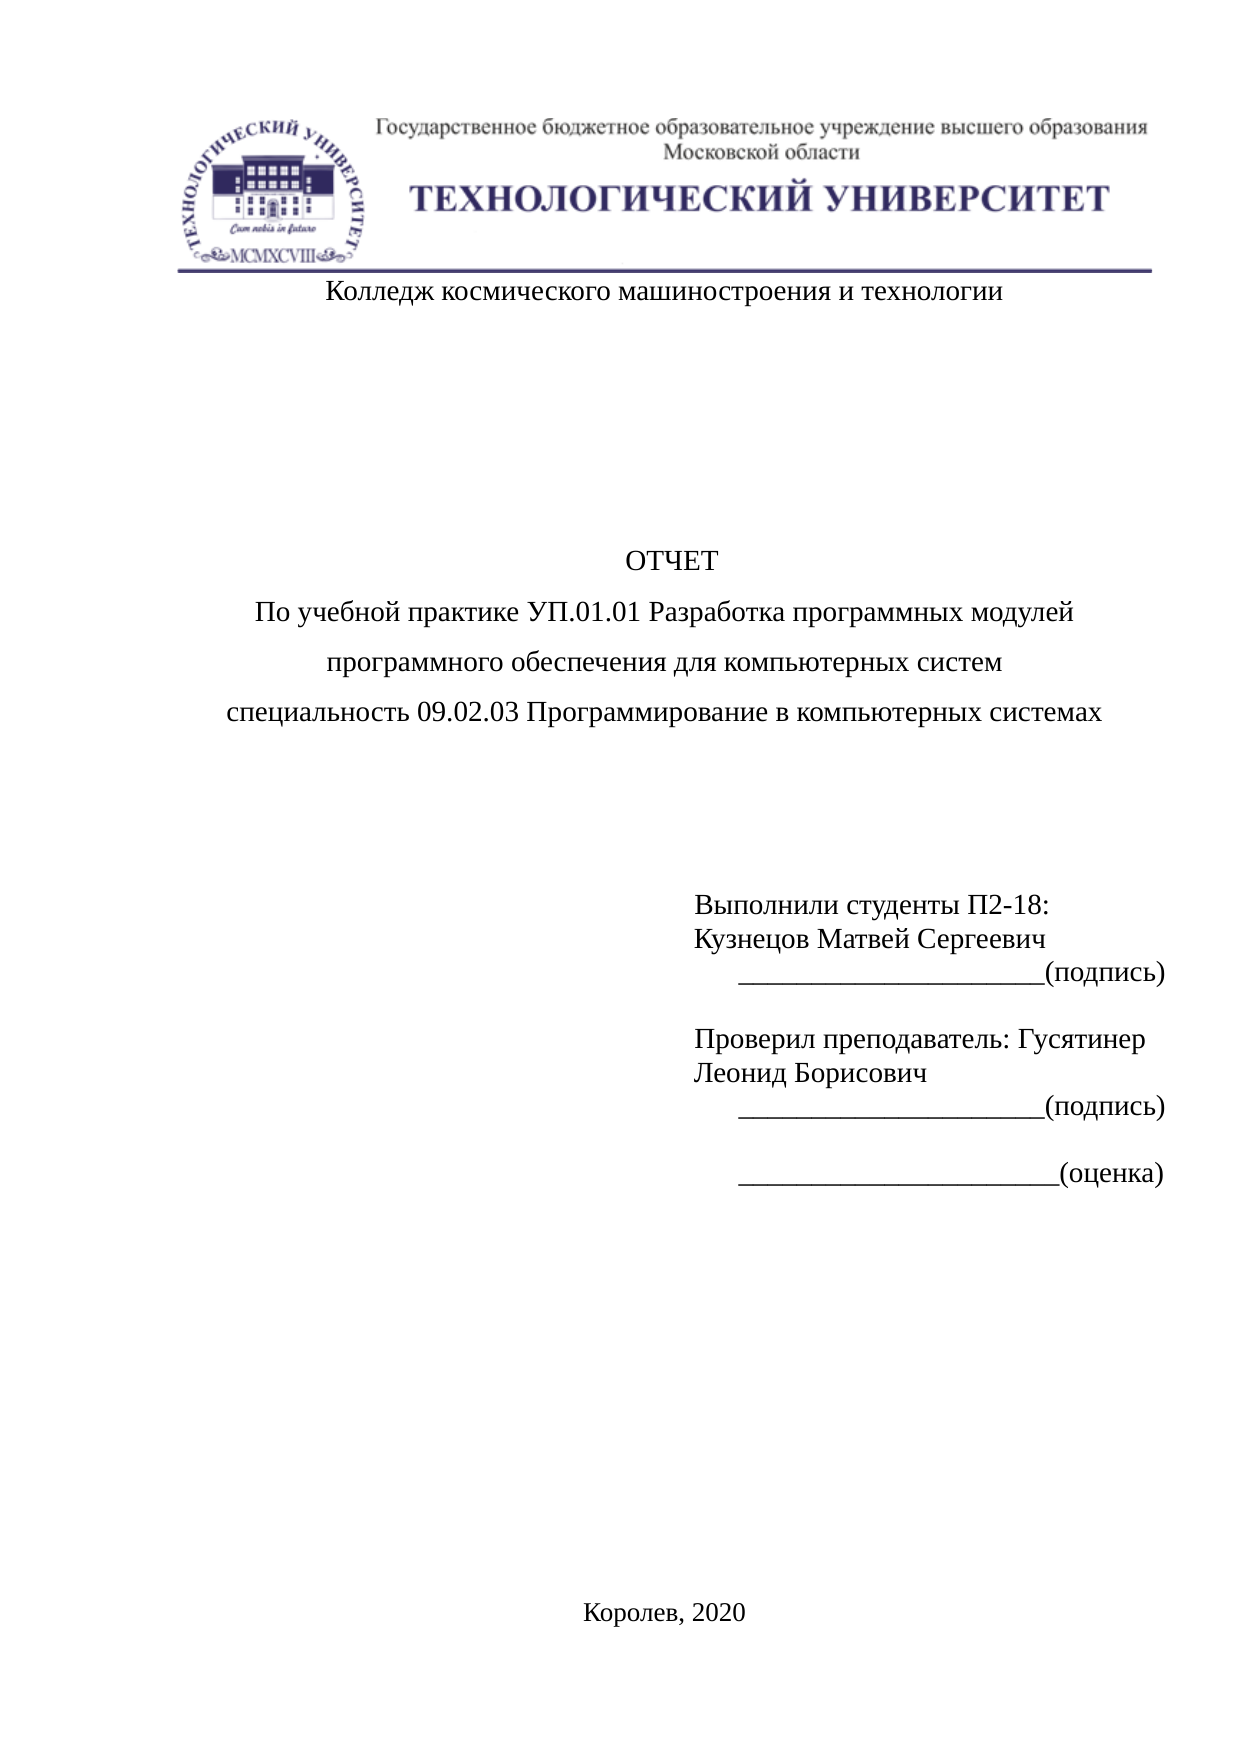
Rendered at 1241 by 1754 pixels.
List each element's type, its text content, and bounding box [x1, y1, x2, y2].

text _____________________(подпись) [679, 1088, 1167, 1122]
text ОТЧЕТ [177, 543, 1167, 577]
text _____________________(подпись) [738, 954, 1167, 988]
text Проверил преподаватель: Гусятинер Леонид Борисович [693, 1021, 1167, 1088]
text специальность 09.02.03 Программирование в компьютерных системах [177, 694, 1152, 728]
text Королев, 2020 [177, 1596, 1152, 1628]
text ______________________(оценка) [679, 1156, 1167, 1189]
text Колледж космического машиностроения и технологии [177, 273, 1152, 306]
text Выполнили студенты П2-18: Кузнецов Матвей Сергеевич [693, 887, 1167, 954]
picture [177, 118, 1153, 273]
text По учебной практике УП.01.01 Разработка программных модулей программного обеспечения для компьютерных систем [177, 594, 1152, 678]
